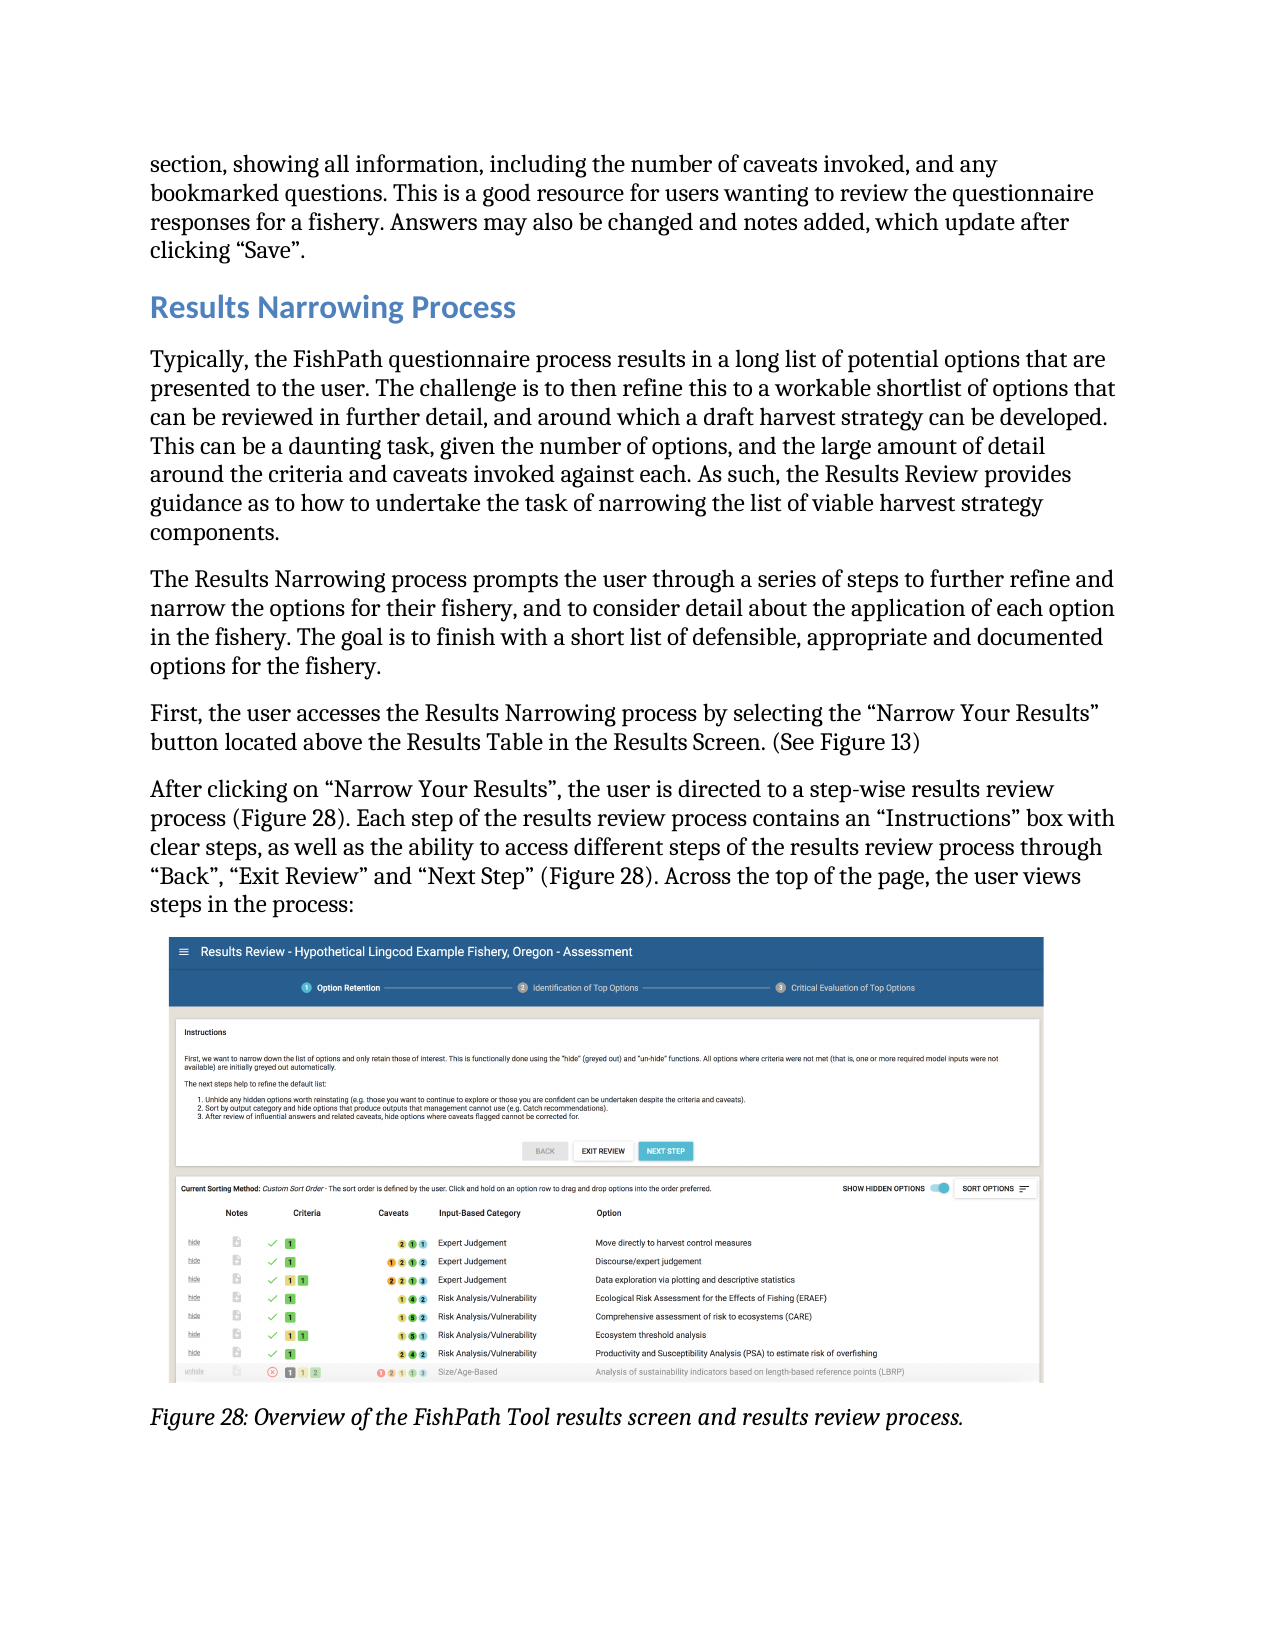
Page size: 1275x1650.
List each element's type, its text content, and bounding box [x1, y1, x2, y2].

text The Results Narrowing process prompts the user through a series of steps to further refine and narrow the options for their fishery, and to consider detail about the application of each option in the fishery. The goal is to finish with a short list of defensible, appropriate and documented options for the fishery. [150, 565, 1125, 680]
text Typically, the FishPath questionnaire process results in a long list of potential options that are presented to the user. The challenge is to then refine this to a workable shortlist of options that can be reviewed in further detail, and around which a draft harvest strategy can be developed. This can be a daunting task, given the number of options, and the large amount of detail around the criteria and caveats invoked against each. As such, the Results Review provides guidance as to how to undertake the task of narrowing the list of viable harvest strategy components. [150, 345, 1125, 547]
subtitle Results Narrowing Process [150, 286, 1125, 327]
text First, the user accesses the Results Narrowing process by selecting the “Narrow Your Results” button located above the Results Table in the Results Screen. (See Figure 13) [150, 699, 1125, 757]
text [150, 150, 1125, 265]
text After clicking on “Narrow Your Results”, the user is directed to a step-wise results review process (Figure 28). Each step of the results review process contains an “Instructions” box with clear steps, as well as the ability to access different steps of the results review process through “Back”, “Exit Review” and “Next Step” (Figure 28). Across the top of the page, the user views steps in the process: [150, 775, 1125, 919]
picture [168, 937, 1044, 1383]
text Figure 28: Overview of the FishPath Tool results screen and results review process. [150, 1403, 1125, 1432]
